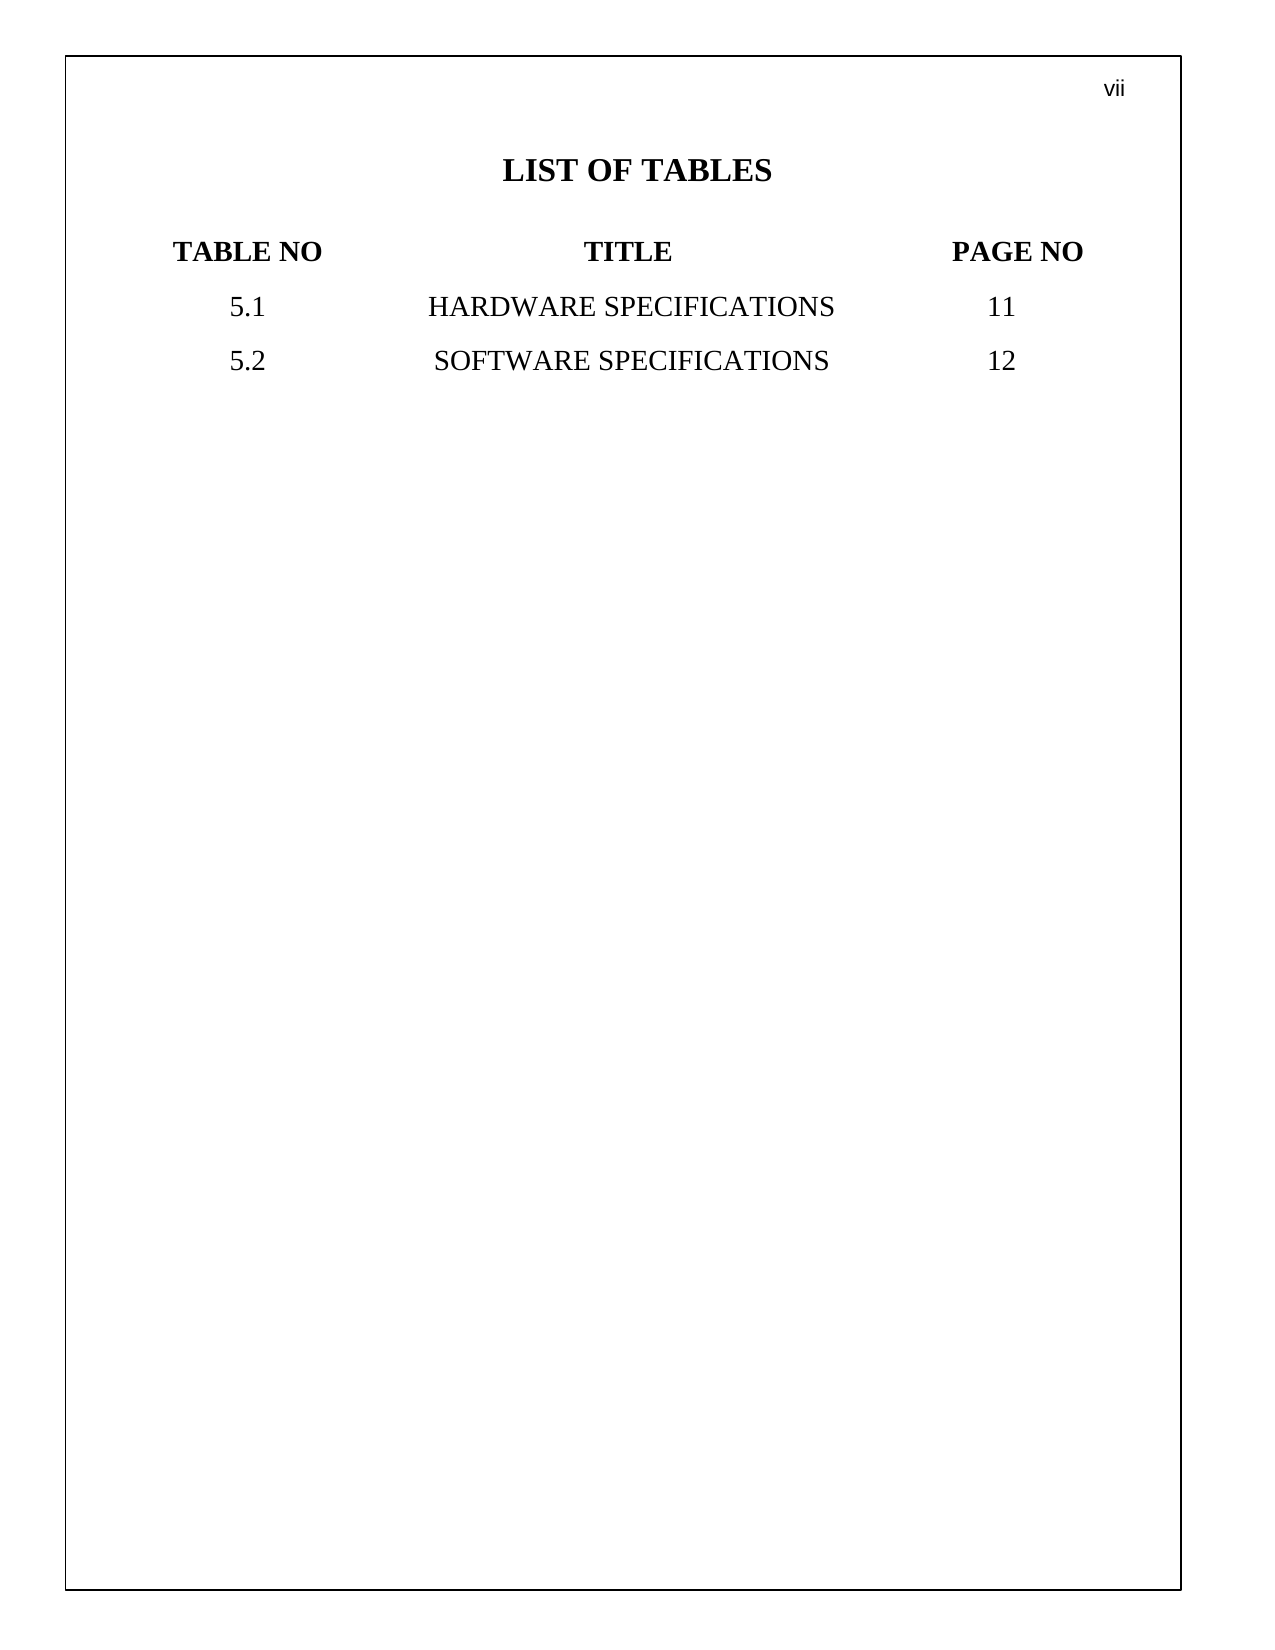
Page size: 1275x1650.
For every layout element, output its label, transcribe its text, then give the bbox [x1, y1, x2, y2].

table_header PAGE NO [911, 224, 1125, 278]
table_header TITLE [345, 224, 911, 278]
table_cell HARDWARE SPECIFICATIONS [345, 279, 911, 333]
table_cell 5.2 [150, 333, 345, 387]
table_cell 12 [911, 333, 1125, 387]
table_cell 5.1 [150, 279, 345, 333]
table_cell 11 [911, 279, 1125, 333]
table_header TABLE NO [150, 224, 345, 278]
table_cell SOFTWARE SPECIFICATIONS [345, 333, 911, 387]
text LIST OF TABLES [150, 150, 1125, 188]
